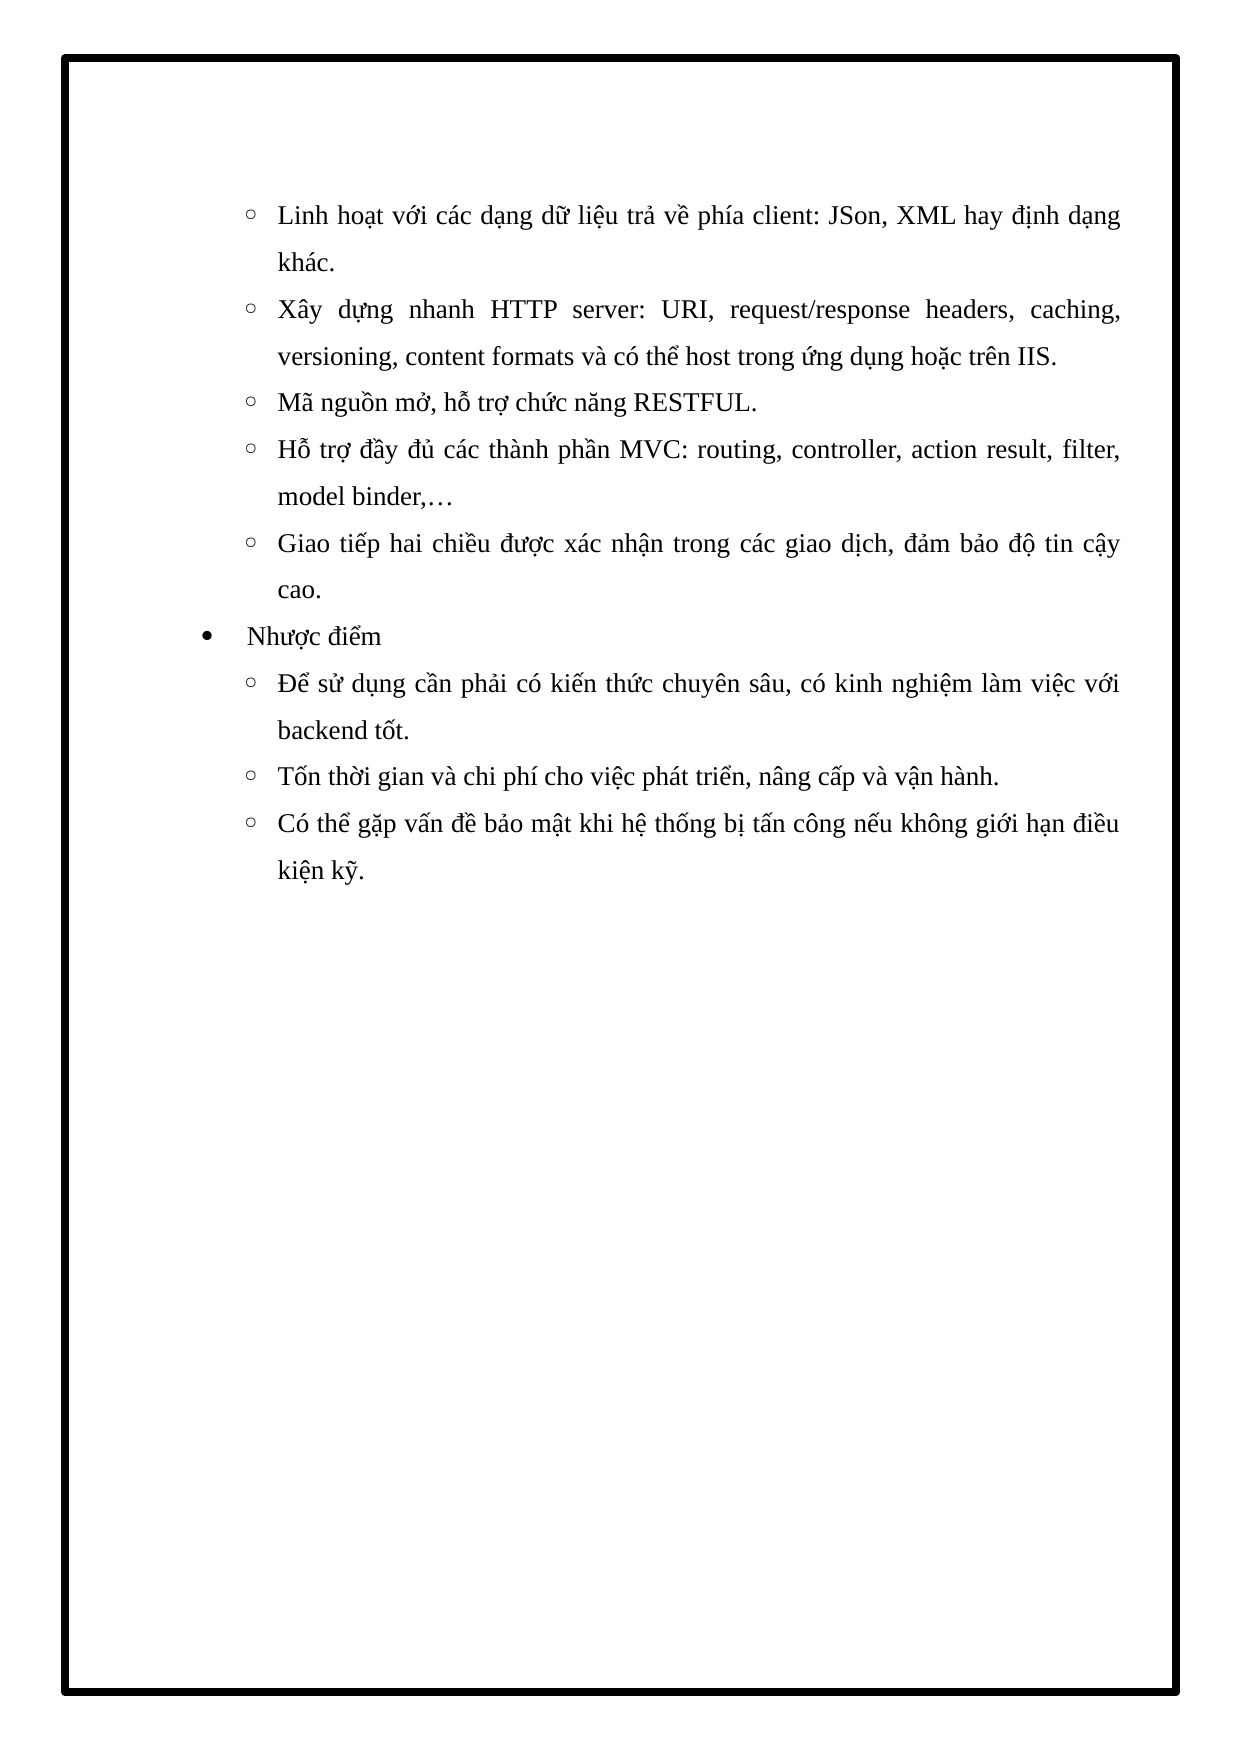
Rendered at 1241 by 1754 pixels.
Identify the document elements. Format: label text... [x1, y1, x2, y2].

list Giao tiếp hai chiều được xác nhận trong các giao dịch, đảm bảo độ tin cậy cao. [240, 527, 1122, 604]
list Tốn thời gian và chi phí cho việc phát triển, nâng cấp và vận hành. [240, 760, 1122, 792]
list Để sử dụng cần phải có kiến thức chuyên sâu, có kinh nghiệm làm việc với backend tốt. [240, 667, 1122, 745]
list Linh hoạt với các dạng dữ liệu trả về phía client: JSon, XML hay định dạng khác. [240, 199, 1122, 277]
list Nhược điểm [202, 620, 1122, 651]
list Có thể gặp vấn đề bảo mật khi hệ thống bị tấn công nếu không giới hạn điều kiện kỹ. [240, 807, 1122, 885]
list Xây dựng nhanh HTTP server: URI, request/response headers, caching, versioning, content formats và có thể host trong ứng dụng hoặc trên IIS. [240, 293, 1122, 371]
list Mã nguồn mở, hỗ trợ chức năng RESTFUL. [240, 386, 1122, 418]
list Hỗ trợ đầy đủ các thành phần MVC: routing, controller, action result, filter, model binder,… [240, 433, 1122, 511]
